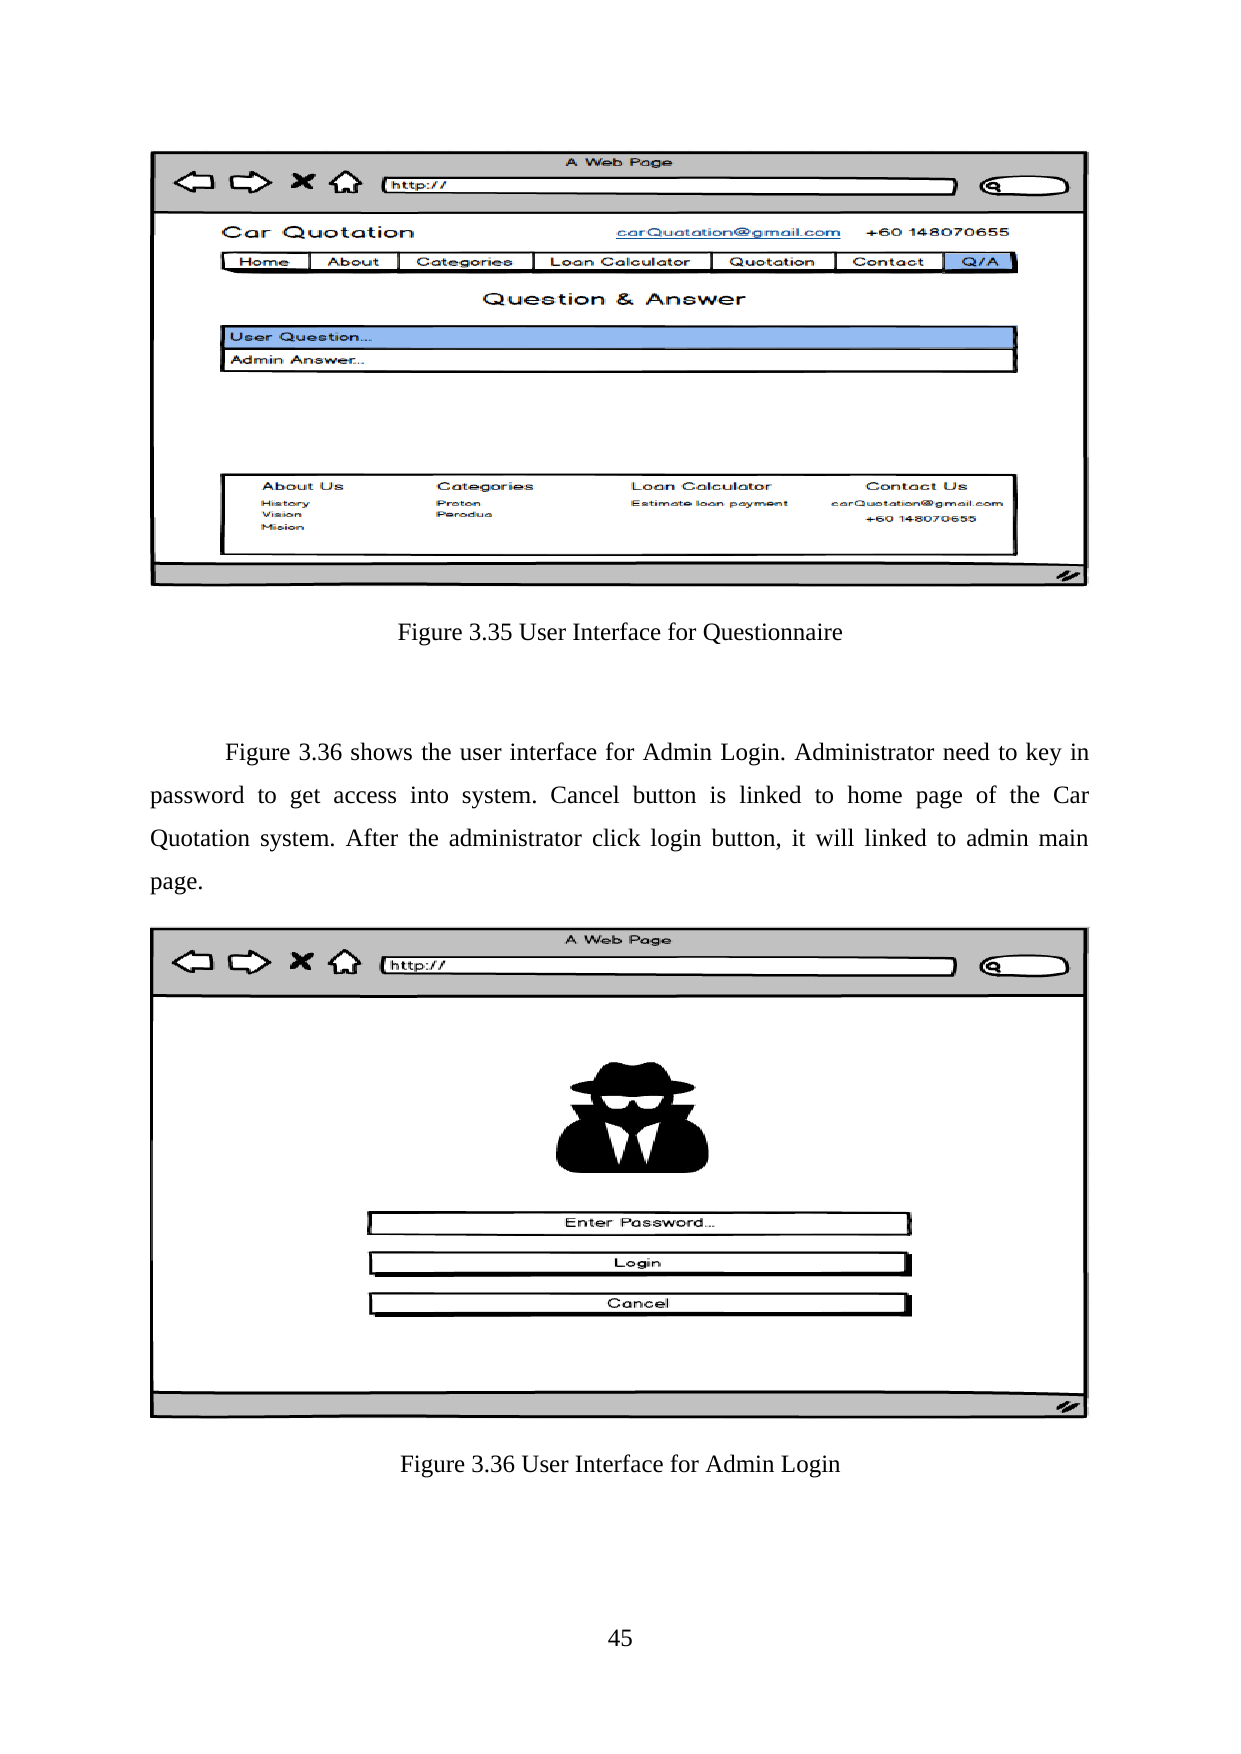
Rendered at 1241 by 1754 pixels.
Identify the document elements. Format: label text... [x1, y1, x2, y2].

picture [150, 926, 1091, 1419]
picture [150, 150, 1091, 587]
text Figure 3.36 User Interface for Admin Login [150, 1449, 1090, 1478]
text Figure 3.36 shows the user interface for Admin Login. Administrator need to key in password to get access into system. Cancel button is linked to home page of the Car Quotation system. After the administrator click login button, it will linked to admin main page. [150, 737, 1090, 895]
text Figure 3.35 User Interface for Questionnaire [150, 617, 1090, 646]
